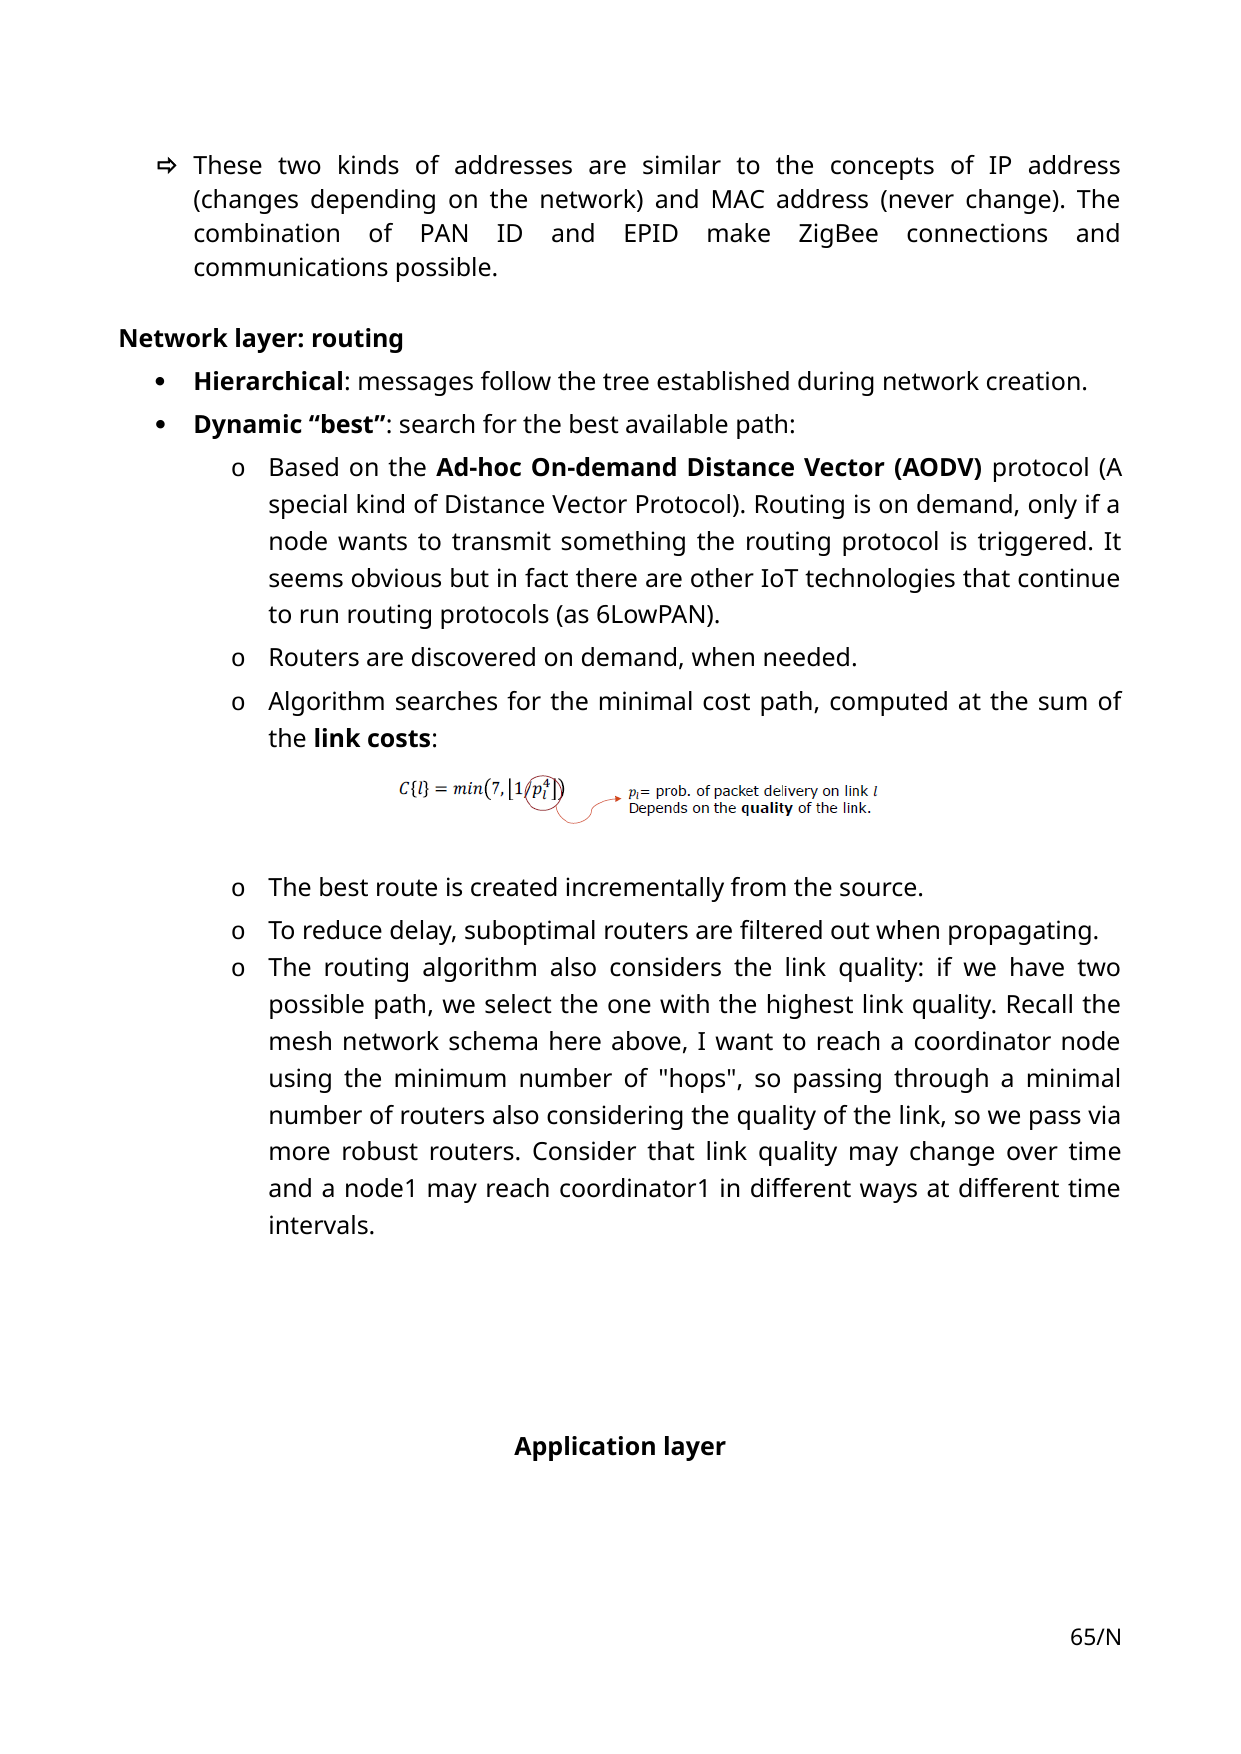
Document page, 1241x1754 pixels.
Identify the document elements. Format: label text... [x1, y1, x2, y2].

text Application layer [118, 1428, 1122, 1462]
list Dynamic “best”: search for the best available path: [156, 407, 1122, 441]
list Algorithm searches for the minimal cost path, computed at the sum of the link costs: [231, 683, 1122, 754]
list The routing algorithm also considers the link quality: if we have two possible path, we select the one with the highest link quality. Recall the mesh network schema here above, I want to reach a coordinator node using the minimum number of "hops", so passing through a minimal number of routers also considering the quality of the link, so we pass via more robust routers. Consider that link quality may change over time and a node1 may reach coordinator1 in different ways at different time intervals. [231, 950, 1122, 1242]
list Routers are discovered on demand, when needed. [231, 640, 1122, 674]
list To reduce delay, suboptimal routers are filtered out when propagating. [231, 913, 1122, 947]
list Hierarchical: messages follow the tree established during network creation. [156, 364, 1122, 398]
text Network layer: routing [118, 321, 1122, 355]
picture [386, 757, 891, 831]
list Based on the Ad-hoc On-demand Distance Vector (AODV) protocol (A special kind of Distance Vector Protocol). Routing is on demand, only if a node wants to transmit something the routing protocol is triggered. It seems obvious but in fact there are other IoT technologies that continue to run routing protocols (as 6LowPAN). [231, 450, 1122, 631]
list The best route is created incrementally from the source. [231, 870, 1122, 904]
list These two kinds of addresses are similar to the concepts of IP address (changes depending on the network) and MAC address (never change). The combination of PAN ID and EPID make ZigBee connections and communications possible. [156, 148, 1122, 284]
